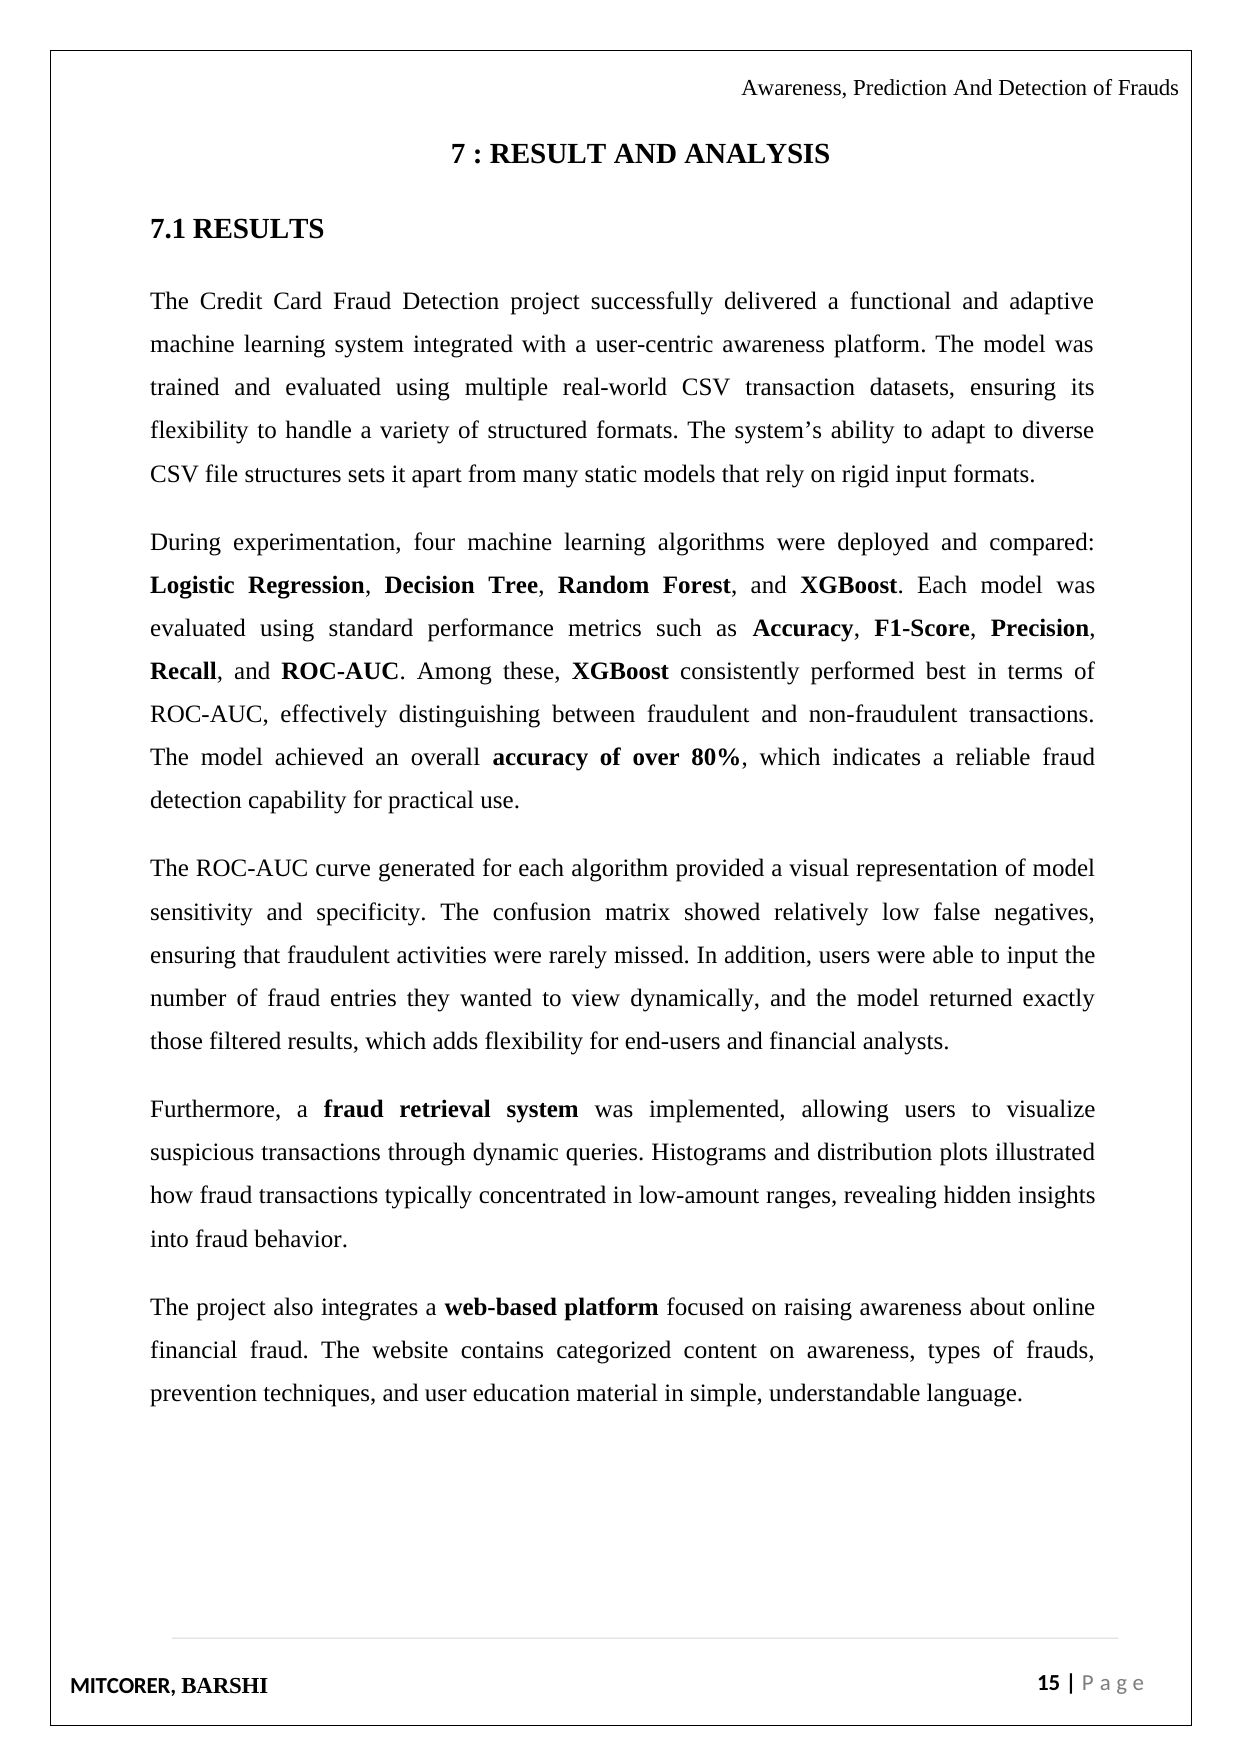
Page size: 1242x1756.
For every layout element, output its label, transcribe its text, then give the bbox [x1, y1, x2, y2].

text The Credit Card Fraud Detection project successfully delivered a functional and adaptive machine learning system integrated with a user-centric awareness platform. The model was trained and evaluated using multiple real-world CSV transaction datasets, ensuring its flexibility to handle a variety of structured formats. The system’s ability to adapt to diverse CSV file structures sets it apart from many static models that rely on rigid input formats. [150, 286, 1095, 487]
picture [1029, 1668, 1153, 1697]
picture [62, 1670, 263, 1699]
text Furthermore, a fraud retrieval system was implemented, allowing users to visualize suspicious transactions through dynamic queries. Histograms and distribution plots illustrated how fraud transactions typically concentrated in low-amount ranges, revealing hidden insights into fraud behavior. [150, 1094, 1096, 1252]
subtitle : RESULT AND ANALYSIS [113, 136, 1168, 169]
text The ROC-AUC curve generated for each algorithm provided a visual representation of model sensitivity and specificity. The confusion matrix showed relatively low false negatives, ensuring that fraudulent activities were rarely missed. In addition, users were able to input the number of fraud entries they wanted to view dynamically, and the model returned exactly those filtered results, which adds flexibility for end-users and financial analysts. [150, 853, 1096, 1055]
text The project also integrates a web-based platform focused on raising awareness about online financial fraud. The website contains categorized content on awareness, types of frauds, prevention techniques, and user education material in simple, understandable language. [150, 1292, 1095, 1407]
list RESULTS [150, 211, 1168, 245]
text During experimentation, four machine learning algorithms were deployed and compared: Logistic Regression, Decision Tree, Random Forest, and XGBoost. Each model was evaluated using standard performance metrics such as Accuracy, F1-Score, Precision, Recall, and ROC-AUC. Among these, XGBoost consistently performed best in terms of ROC-AUC, effectively distinguishing between fraudulent and non-fraudulent transactions. The model achieved an overall accuracy of over 80%, which indicates a reliable fraud detection capability for practical use. [150, 527, 1096, 814]
